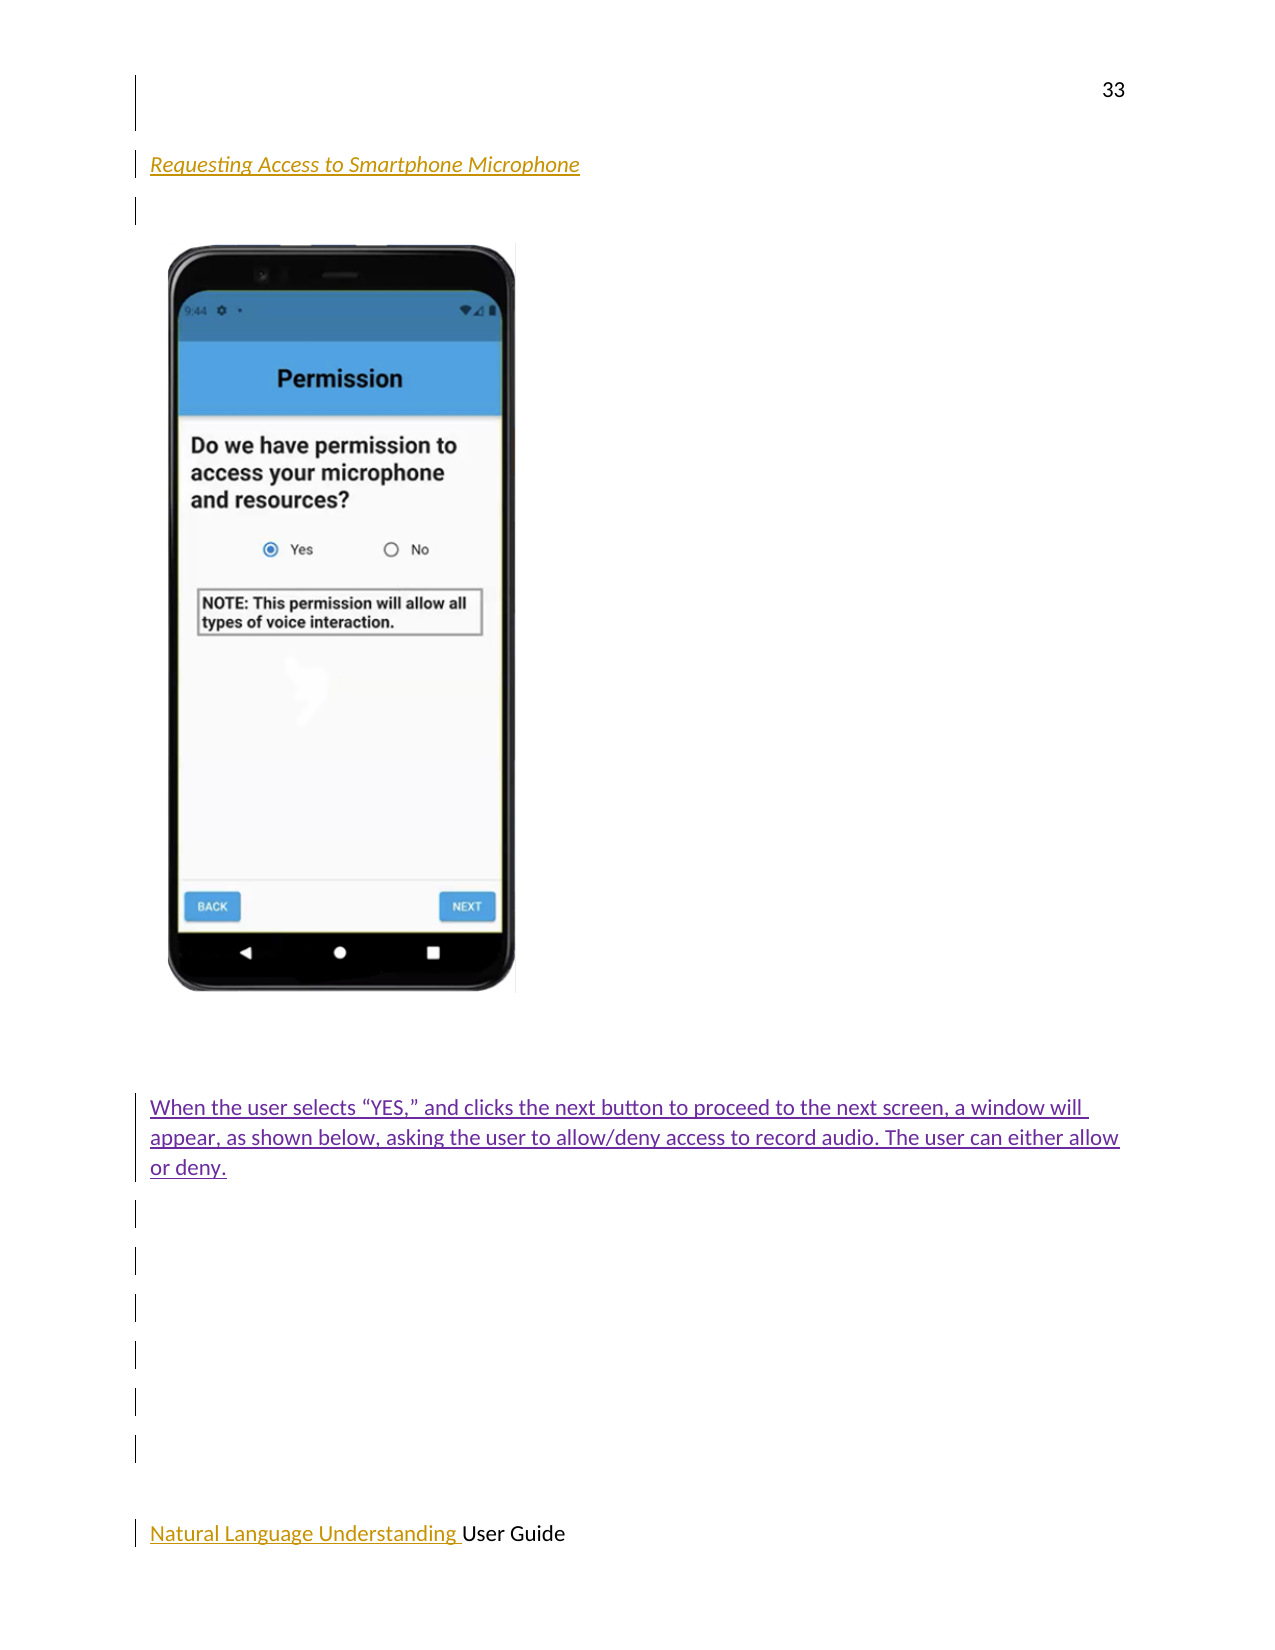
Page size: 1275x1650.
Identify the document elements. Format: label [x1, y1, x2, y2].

picture [167, 243, 517, 993]
